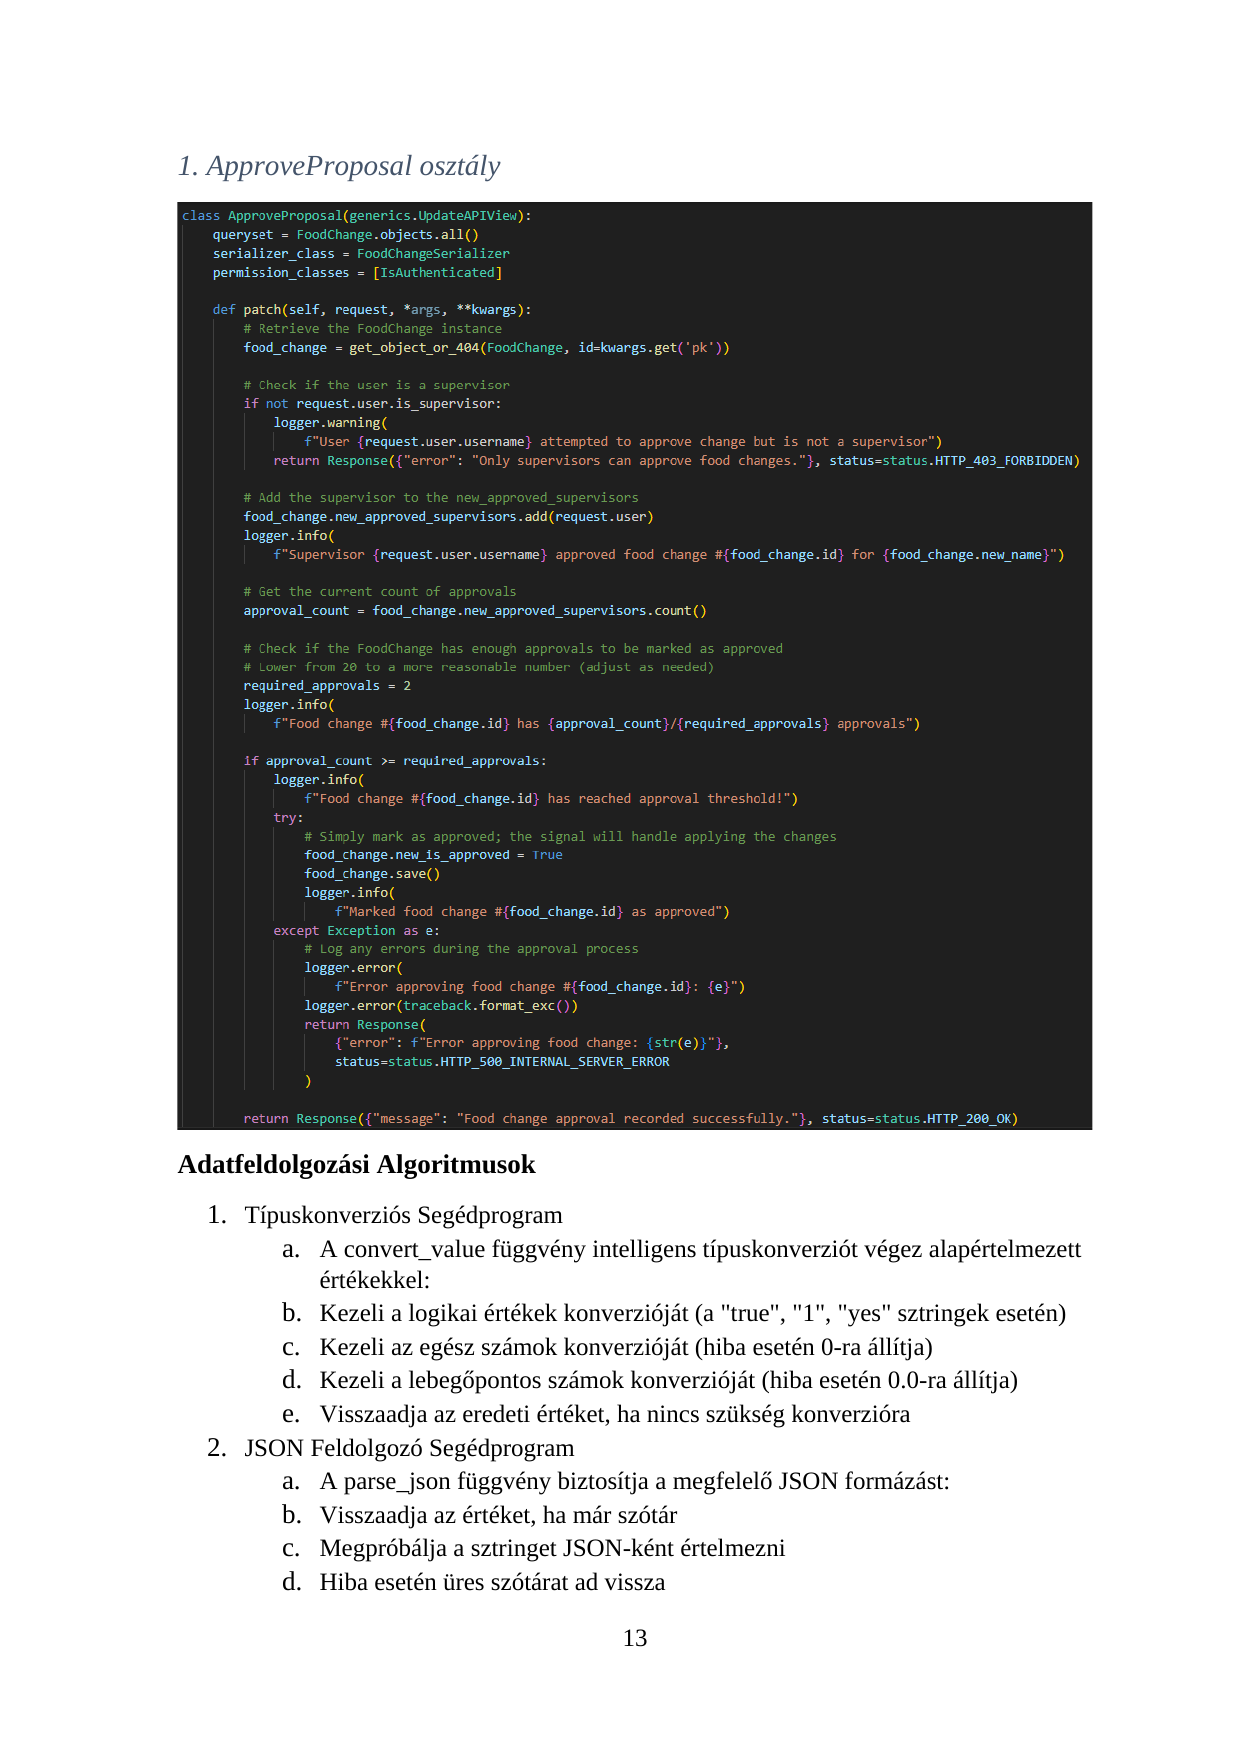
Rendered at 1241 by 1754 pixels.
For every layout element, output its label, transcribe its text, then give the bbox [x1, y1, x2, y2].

list Kezeli az egész számok konverzióját (hiba esetén 0-ra állítja) [282, 1330, 1093, 1361]
text 1. ApproveProposal osztály [177, 148, 1093, 181]
list JSON Feldolgozó Segédprogram [207, 1431, 1093, 1462]
text Adatfeldolgozási Algoritmusok [177, 1148, 1093, 1179]
list A convert_value függvény intelligens típuskonverziót végez alapértelmezett értékekkel: [282, 1232, 1093, 1294]
picture [177, 202, 1093, 1130]
list Visszaadja az eredeti értéket, ha nincs szükség konverzióra [282, 1397, 1093, 1428]
list Visszaadja az értéket, ha már szótár [282, 1498, 1093, 1529]
list A parse_json függvény biztosítja a megfelelő JSON formázást: [282, 1464, 1093, 1495]
list Kezeli a logikai értékek konverzióját (a "true", "1", "yes" sztringek esetén) [282, 1296, 1093, 1328]
list Hiba esetén üres szótárat ad vissza [282, 1565, 1093, 1596]
list Típuskonverziós Segédprogram [207, 1198, 1093, 1229]
list Megpróbálja a sztringet JSON-ként értelmezni [282, 1531, 1093, 1562]
list Kezeli a lebegőpontos számok konverzióját (hiba esetén 0.0-ra állítja) [282, 1363, 1093, 1395]
